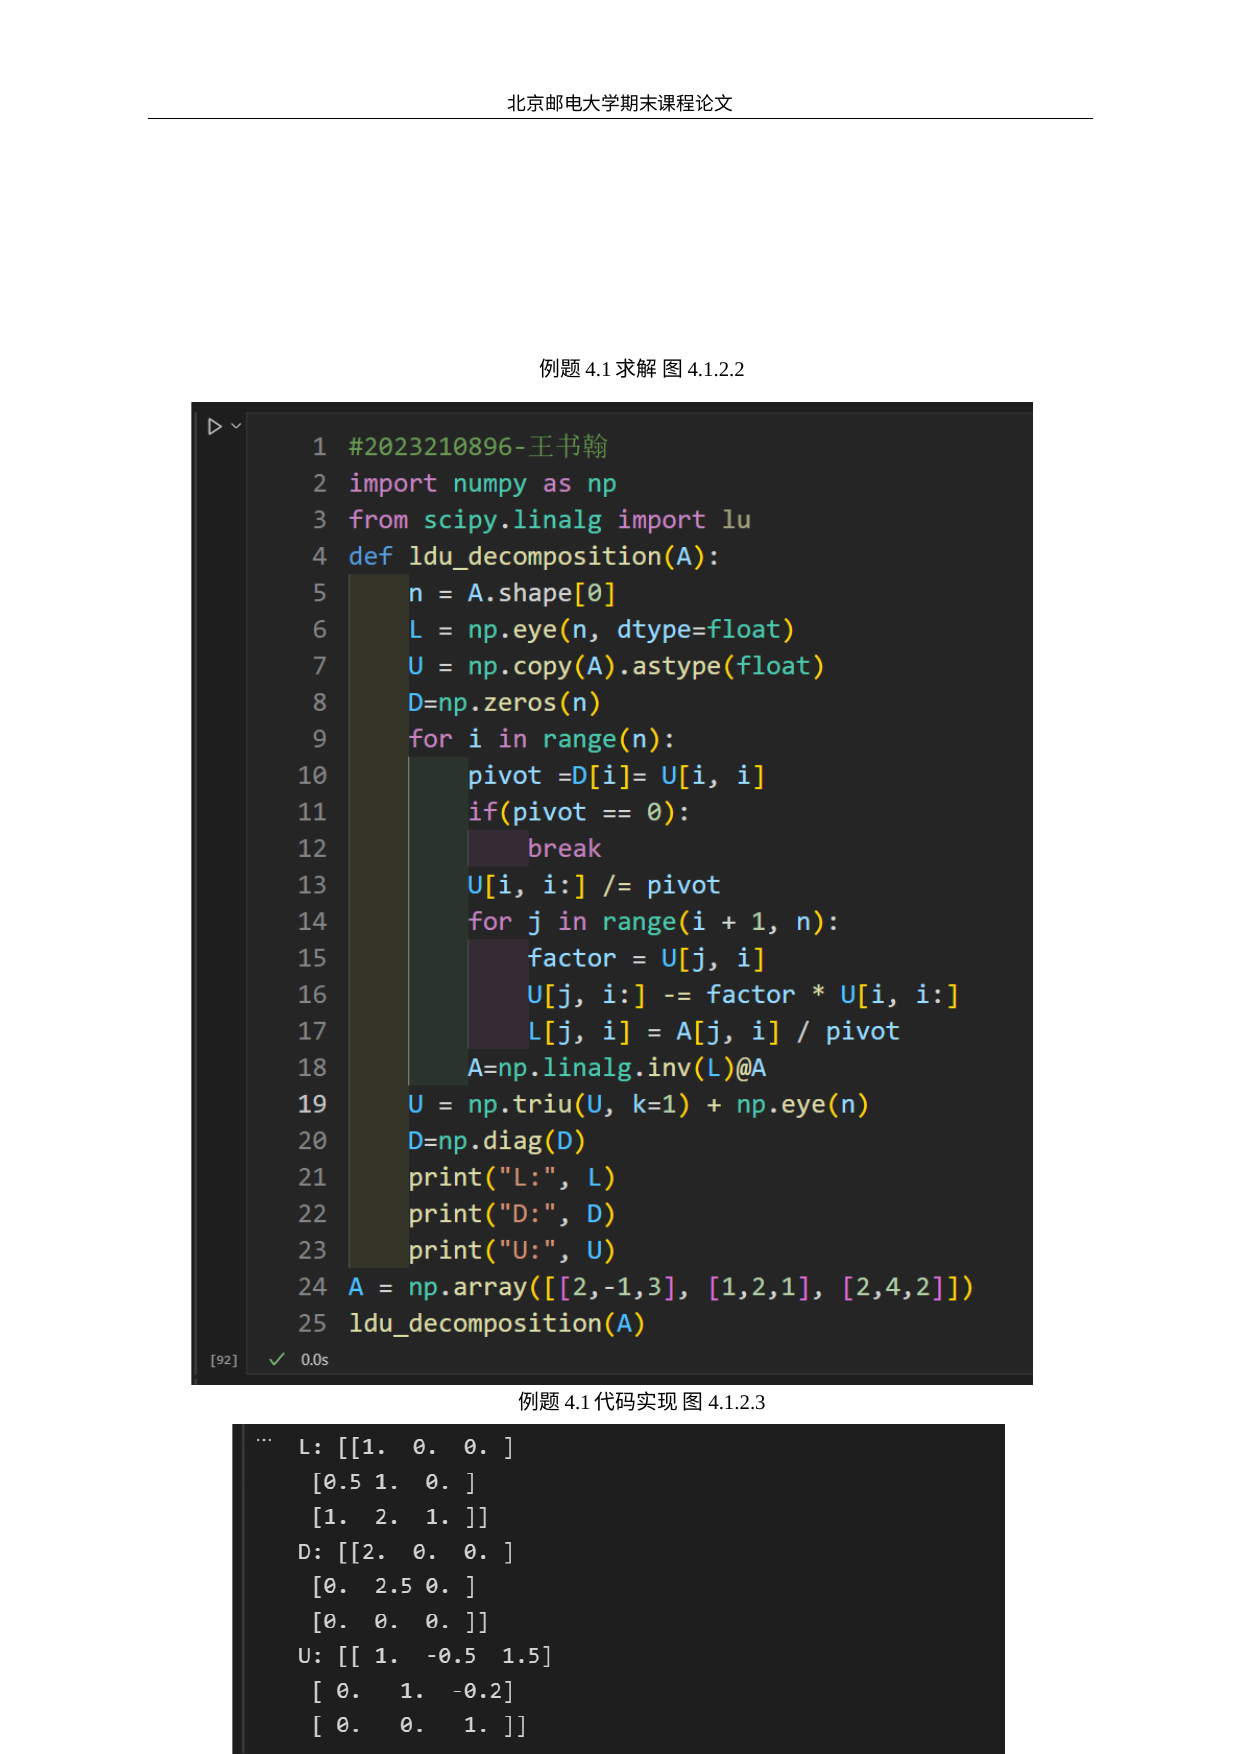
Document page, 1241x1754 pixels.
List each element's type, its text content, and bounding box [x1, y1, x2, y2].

text 例题4.1代码实现 图 4.1.2.3 [148, 1384, 1093, 1416]
text 例题4.1求解 图 4.1.2.2 [148, 351, 1093, 384]
picture [232, 1424, 1005, 1754]
picture [191, 402, 1033, 1385]
